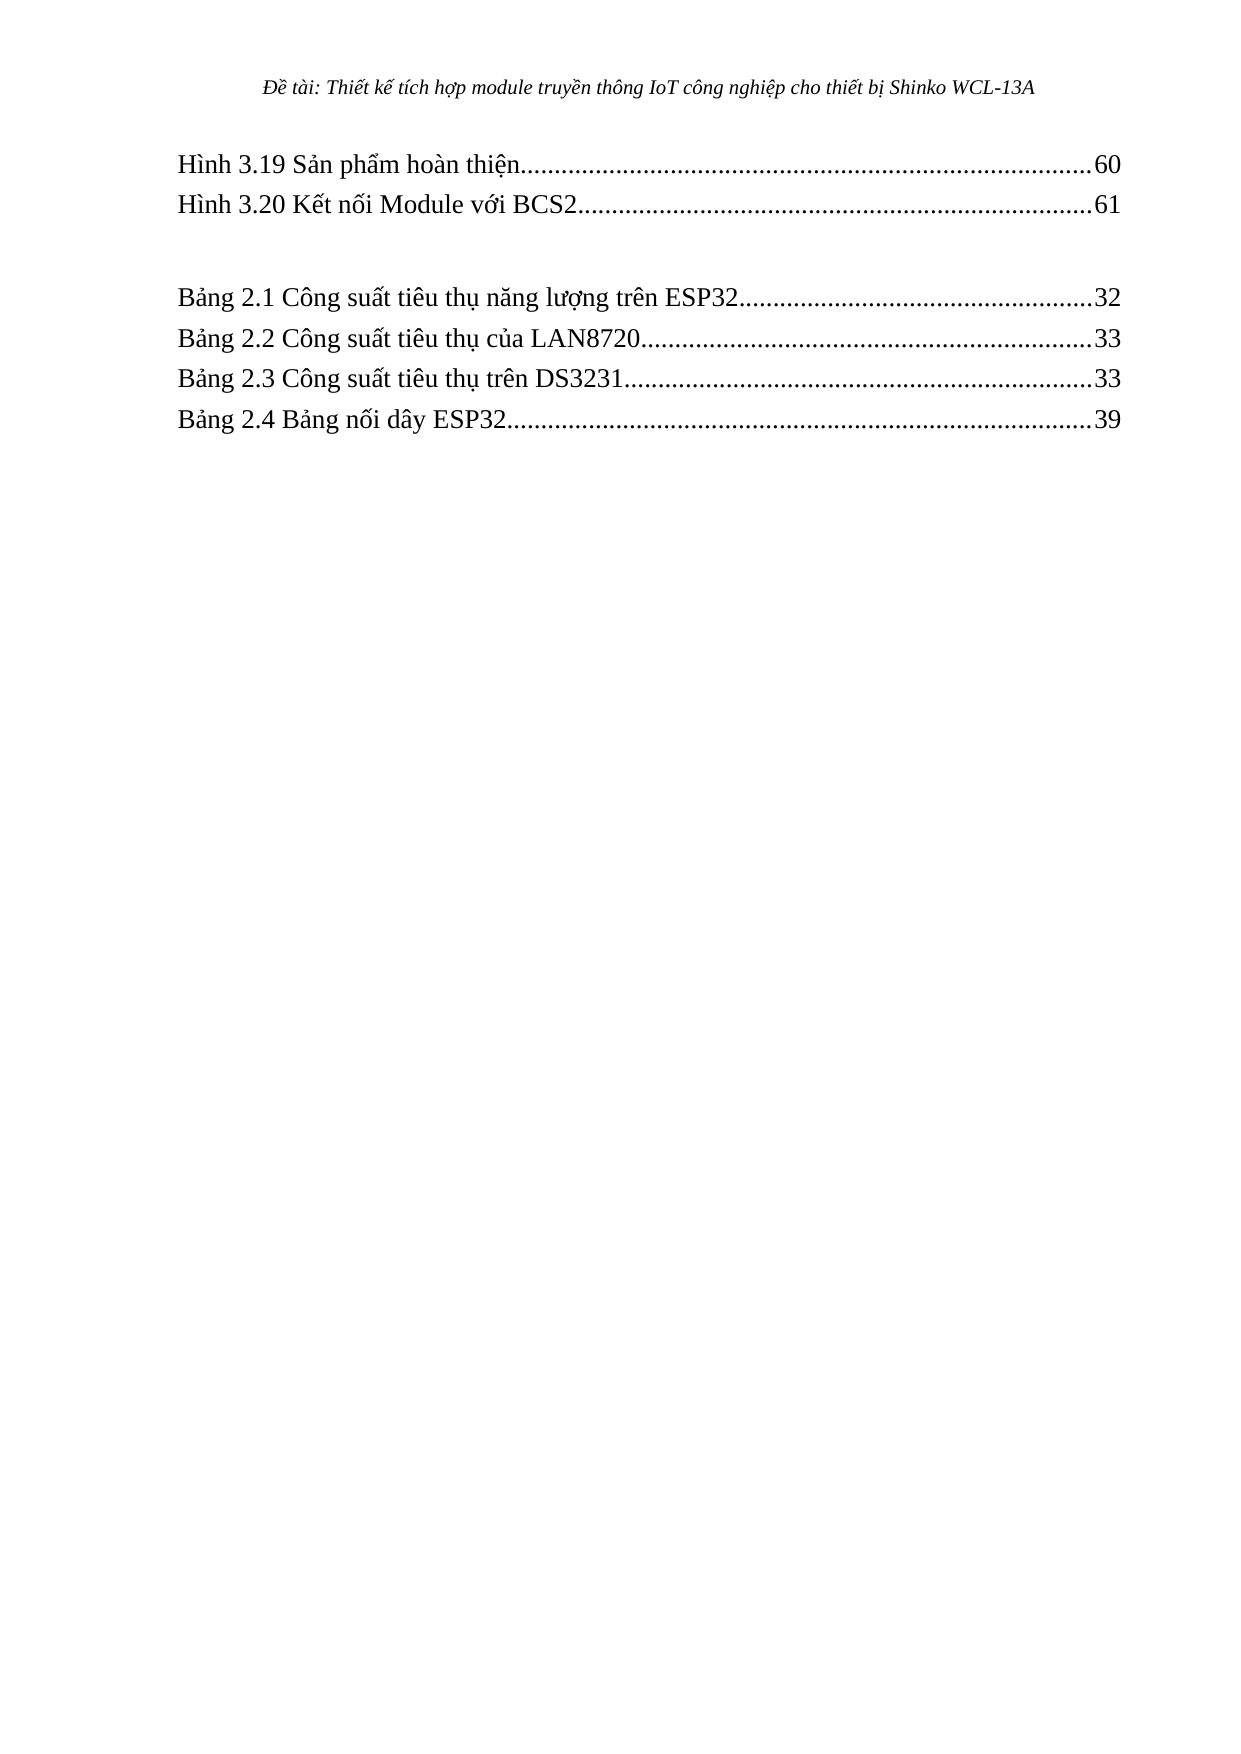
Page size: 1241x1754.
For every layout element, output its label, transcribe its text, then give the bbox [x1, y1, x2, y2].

text Bảng 2.1 Công suất tiêu thụ năng lượng trên ESP32 32 [177, 281, 1122, 313]
text Bảng 2.2 Công suất tiêu thụ của LAN8720 33 [177, 322, 1122, 353]
text Bảng 2.4 Bảng nối dây ESP32 39 [177, 403, 1122, 434]
text Hình 3.20 Kết nối Module với BCS2 61 [177, 188, 1122, 219]
text Bảng 2.3 Công suất tiêu thụ trên DS3231 33 [177, 362, 1122, 393]
text Hình 3.19 Sản phẩm hoàn thiện 60 [177, 148, 1122, 179]
